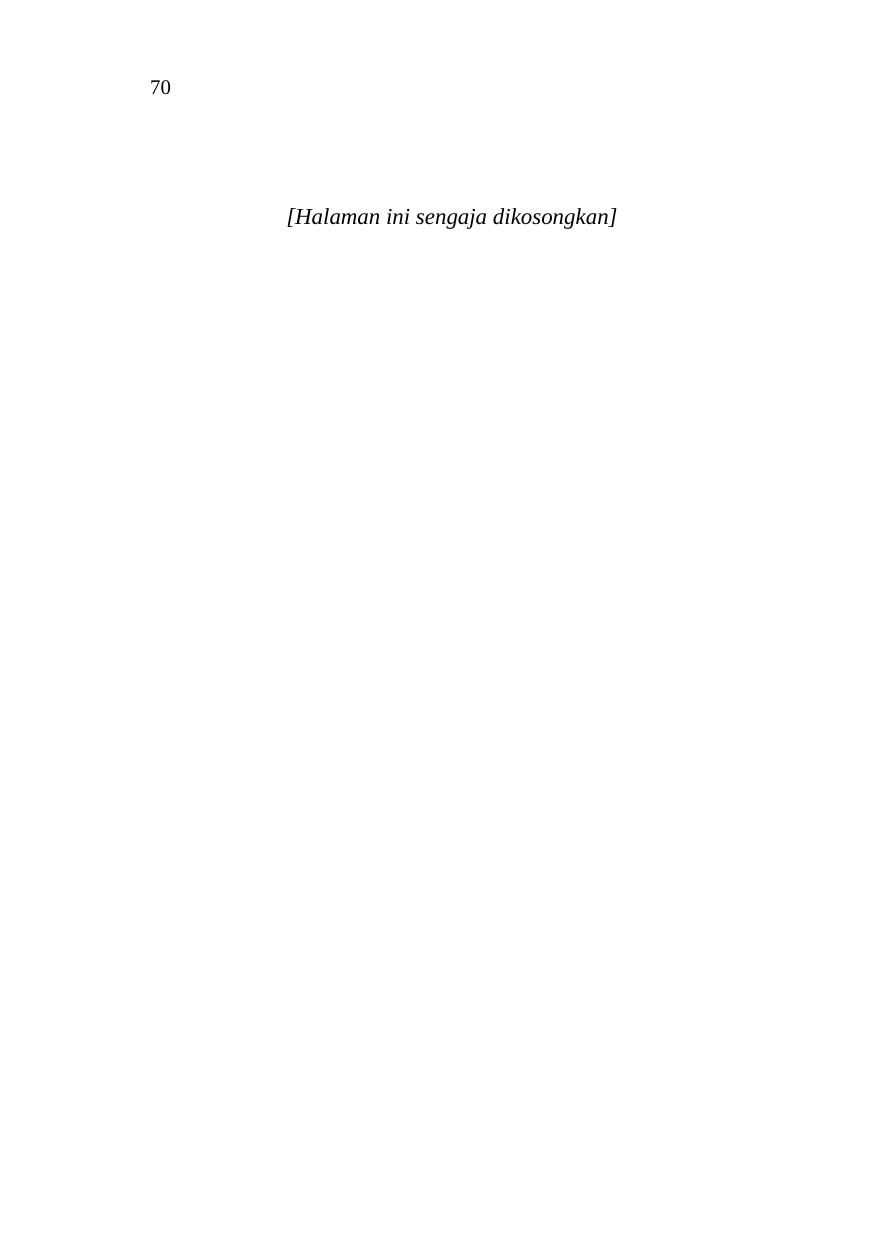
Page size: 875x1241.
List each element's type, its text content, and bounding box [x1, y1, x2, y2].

text [Halaman ini sengaja dikosongkan] [150, 203, 756, 229]
